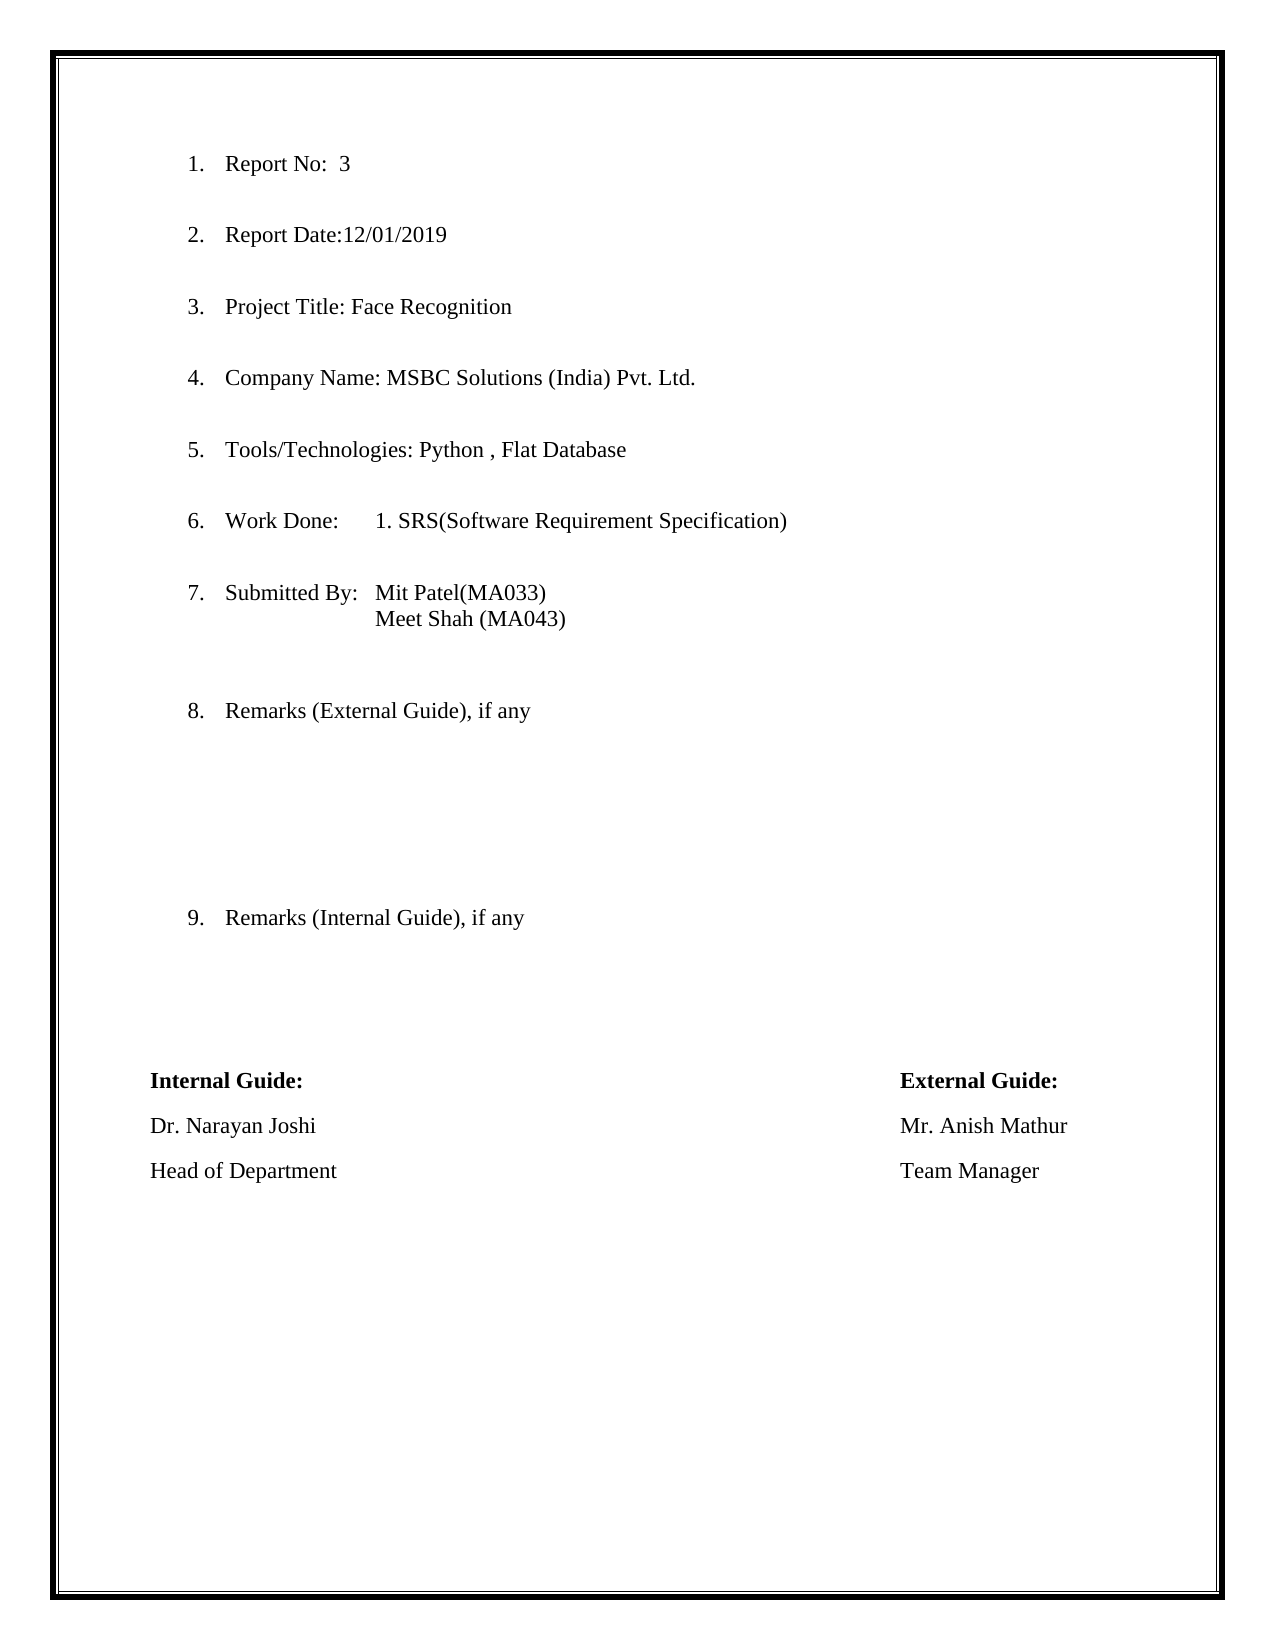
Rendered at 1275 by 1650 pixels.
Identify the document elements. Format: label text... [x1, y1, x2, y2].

list Company Name: MSBC Solutions (India) Pvt. Ltd. [187, 364, 1125, 391]
list Remarks (Internal Guide), if any [187, 904, 1125, 930]
list Tools/Technologies: Python , Flat Database [187, 436, 1125, 462]
text Meet Shah (MA043) [225, 605, 1125, 631]
list Report Date:12/01/2019 [187, 221, 1125, 248]
list Remarks (External Guide), if any [187, 697, 1125, 723]
text Dr. Narayan Joshi Mr. Anish Mathur [150, 1112, 1125, 1138]
text Internal Guide: External Guide: [150, 1067, 1125, 1093]
list Submitted By: Mit Patel(MA033) [187, 579, 1125, 605]
text Head of Department Team Manager [150, 1157, 1125, 1184]
list Work Done: 1. SRS(Software Requirement Specification) [187, 507, 1125, 534]
list Report No: 3 [187, 150, 1125, 176]
list Project Title: Face Recognition [187, 293, 1125, 319]
